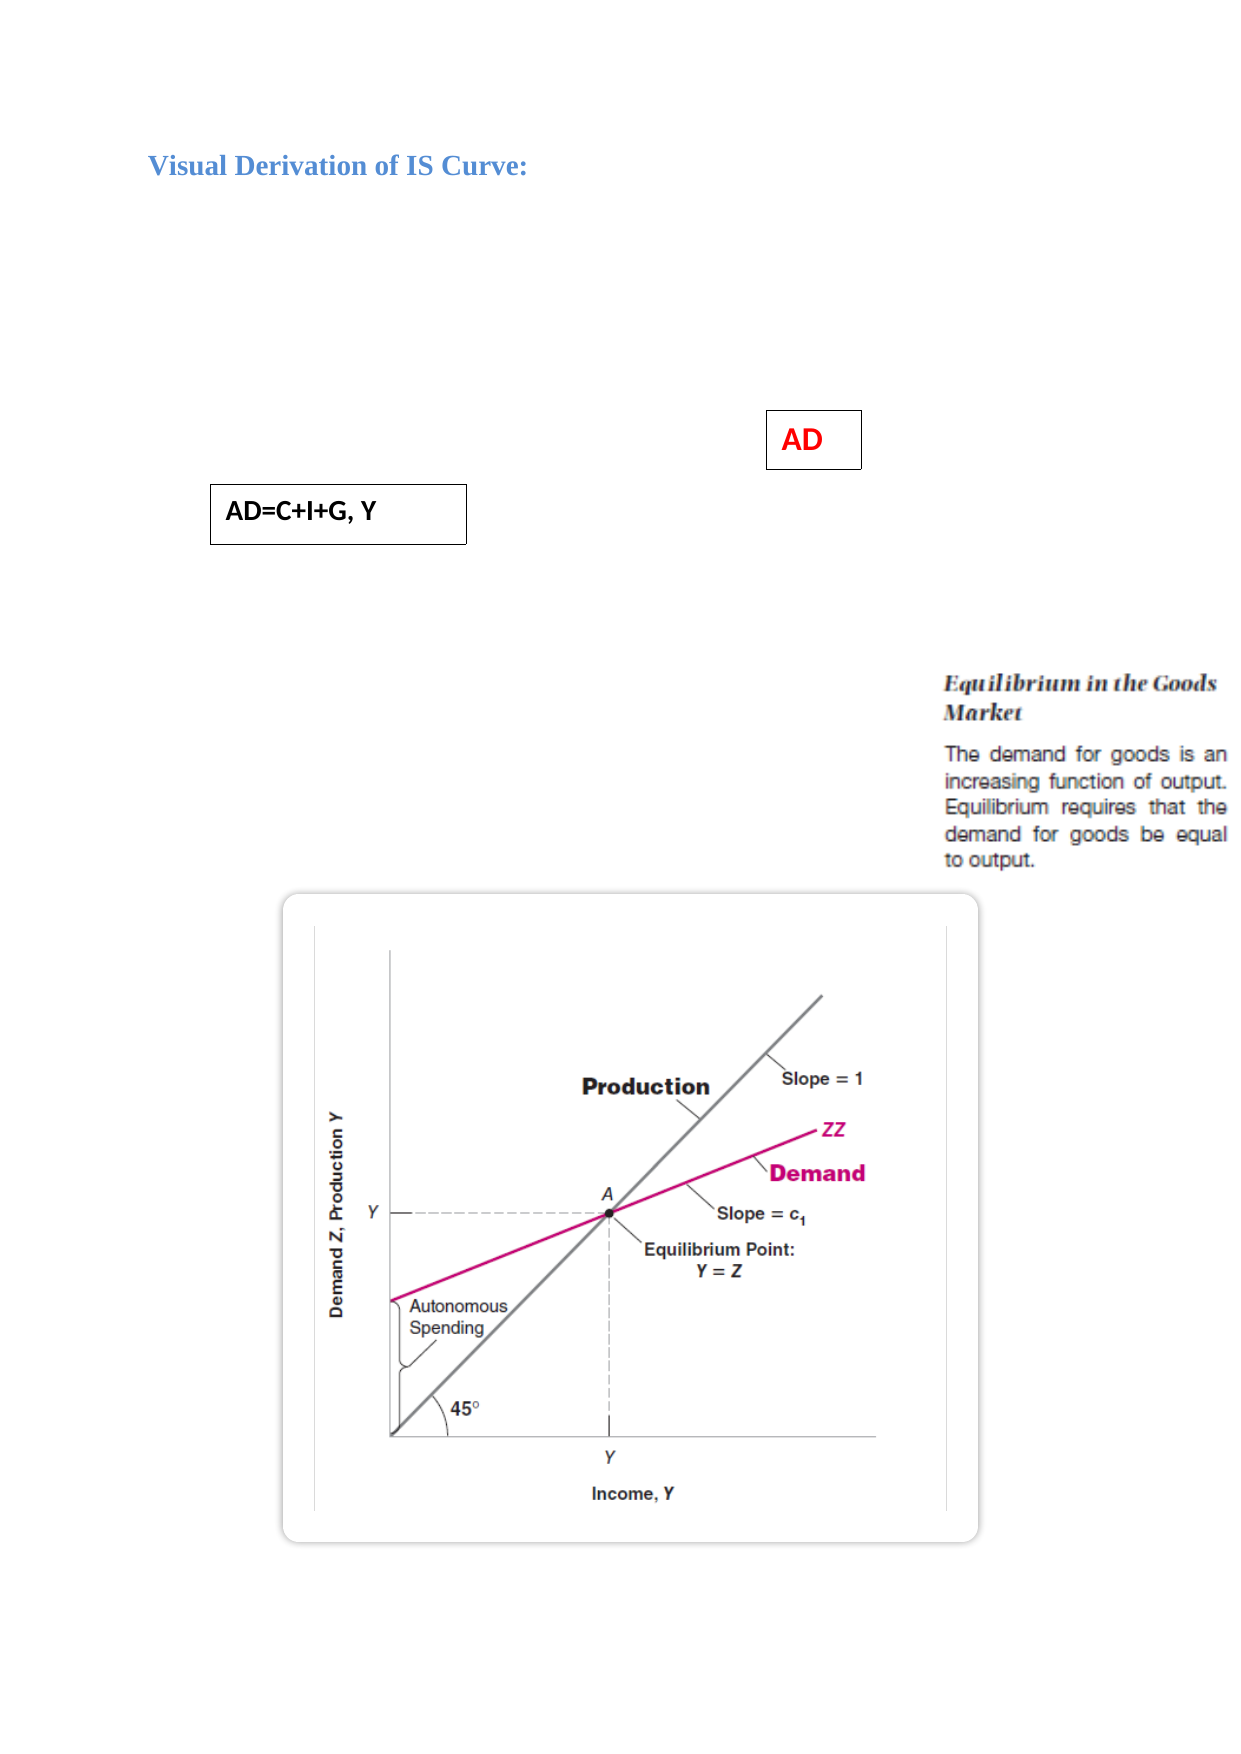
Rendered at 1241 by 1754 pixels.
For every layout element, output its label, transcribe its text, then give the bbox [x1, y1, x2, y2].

text Visual Derivation of IS Curve: [148, 148, 1093, 181]
